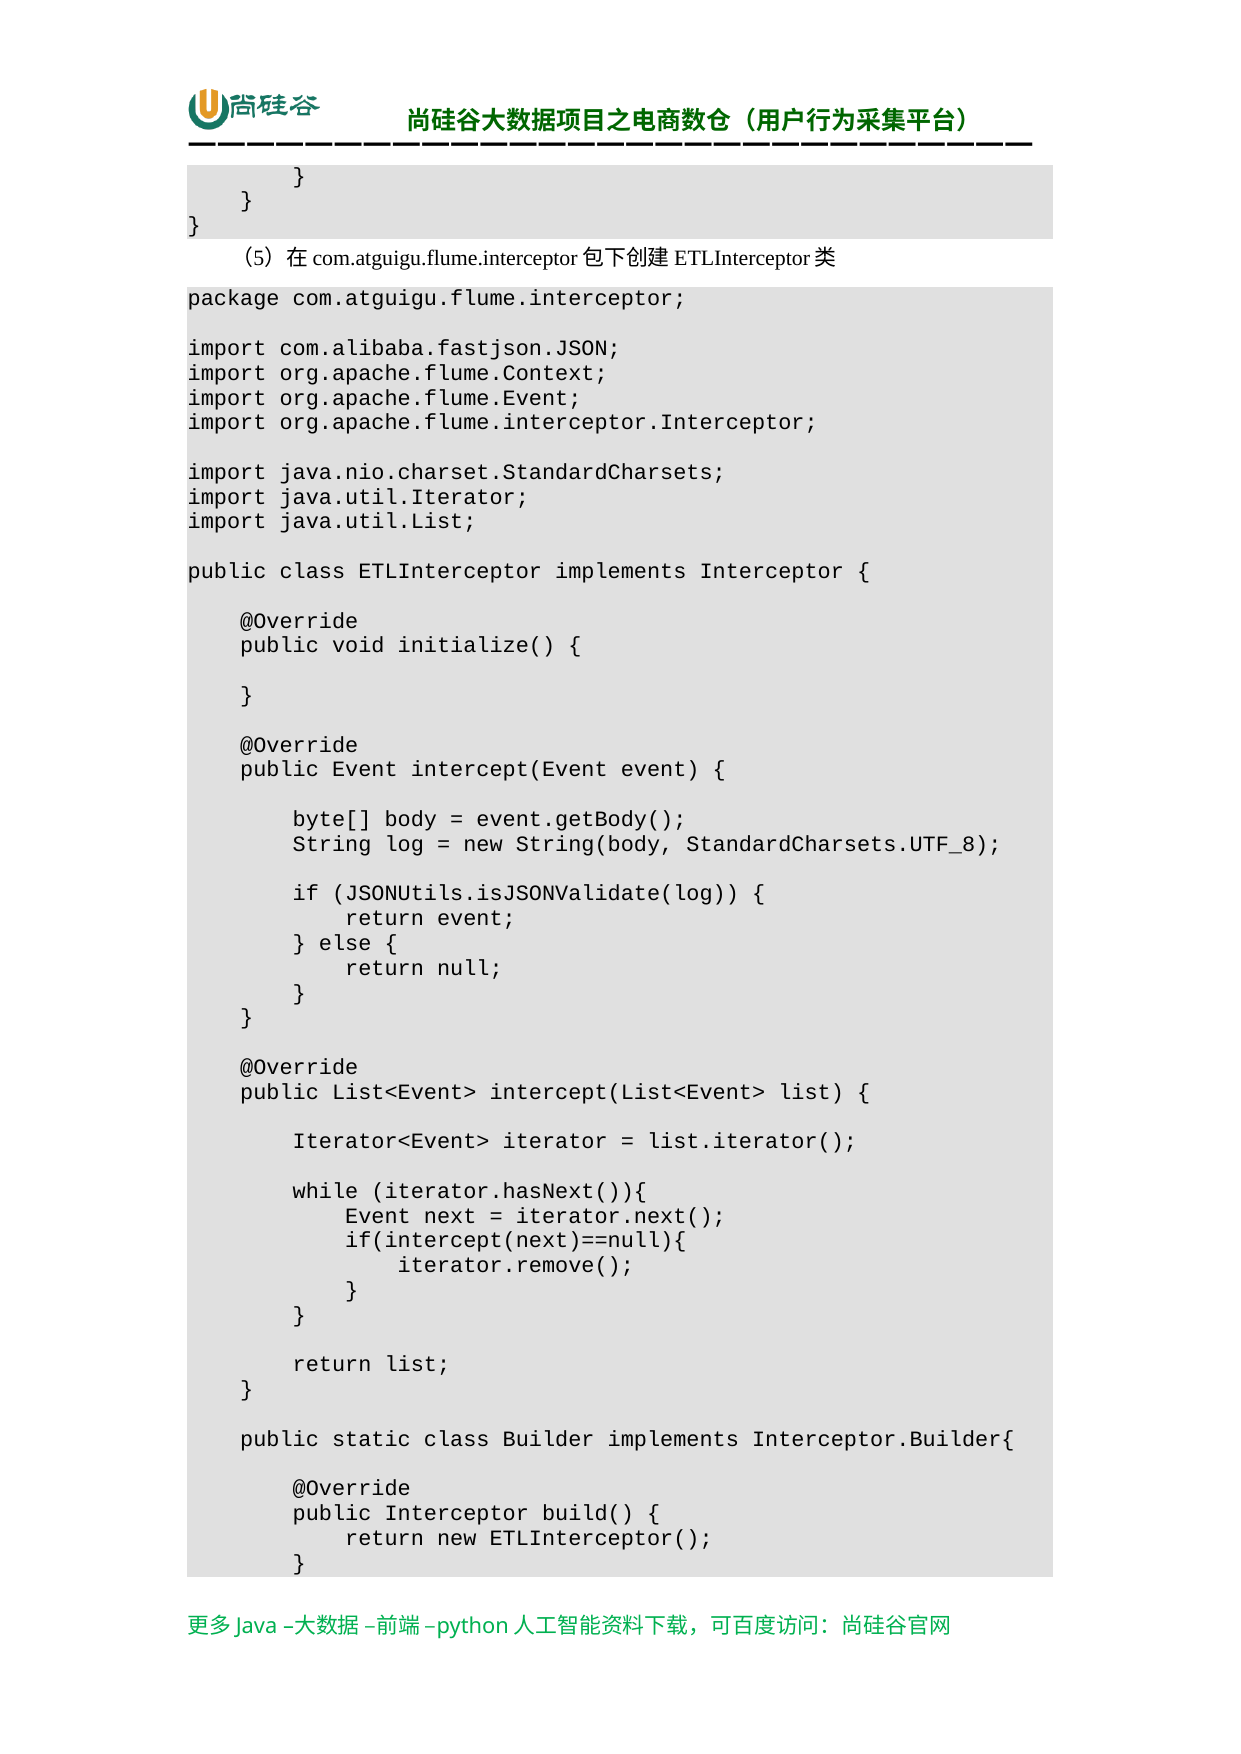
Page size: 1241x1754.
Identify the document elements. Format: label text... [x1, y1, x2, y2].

text public List<Event> intercept(List<Event> list) { [187, 1081, 1053, 1106]
text } [187, 684, 1053, 709]
text if(intercept(next)==null){ [187, 1229, 1053, 1254]
text } [187, 982, 1053, 1006]
text } [187, 165, 1053, 189]
text @Override [187, 1056, 1053, 1081]
text @Override [187, 1477, 1053, 1502]
text public class ETLInterceptor implements Interceptor { [187, 560, 1053, 585]
text iterator.remove(); [187, 1254, 1053, 1279]
text public Event intercept(Event event) { [187, 758, 1053, 783]
text } else { [187, 932, 1053, 957]
text import org.apache.flume.Event; [187, 387, 1053, 411]
text public Interceptor build() { [187, 1502, 1053, 1527]
text @Override [187, 734, 1053, 758]
text import java.util.List; [187, 511, 1053, 535]
text import java.util.Iterator; [187, 486, 1053, 511]
text @Override [187, 610, 1053, 634]
text } [187, 1006, 1053, 1031]
text import com.alibaba.fastjson.JSON; [187, 337, 1053, 362]
text import java.nio.charset.StandardCharsets; [187, 461, 1053, 486]
text （5）在com.atguigu.flume.interceptor包下创建ETLInterceptor类 [187, 239, 1053, 272]
text byte[] body = event.getBody(); [187, 808, 1053, 833]
text package com.atguigu.flume.interceptor; [187, 287, 1053, 312]
text return null; [187, 957, 1053, 982]
text while (iterator.hasNext()){ [187, 1180, 1053, 1205]
text } [187, 1304, 1053, 1329]
text if (JSONUtils.isJSONValidate(log)) { [187, 882, 1053, 907]
text public static class Builder implements Interceptor.Builder{ [187, 1428, 1053, 1453]
text } [187, 189, 1053, 214]
text Iterator<Event> iterator = list.iterator(); [187, 1130, 1053, 1155]
text } [187, 1279, 1053, 1304]
text return new ETLInterceptor(); [187, 1527, 1053, 1552]
text import org.apache.flume.Context; [187, 362, 1053, 387]
text } [187, 1552, 1053, 1577]
text return event; [187, 907, 1053, 932]
text public void initialize() { [187, 634, 1053, 659]
text return list; [187, 1353, 1053, 1378]
text Event next = iterator.next(); [187, 1205, 1053, 1229]
text } [187, 1378, 1053, 1403]
text import org.apache.flume.interceptor.Interceptor; [187, 411, 1053, 436]
text } [187, 214, 1053, 239]
text String log = new String(body, StandardCharsets.UTF_8); [187, 833, 1053, 858]
